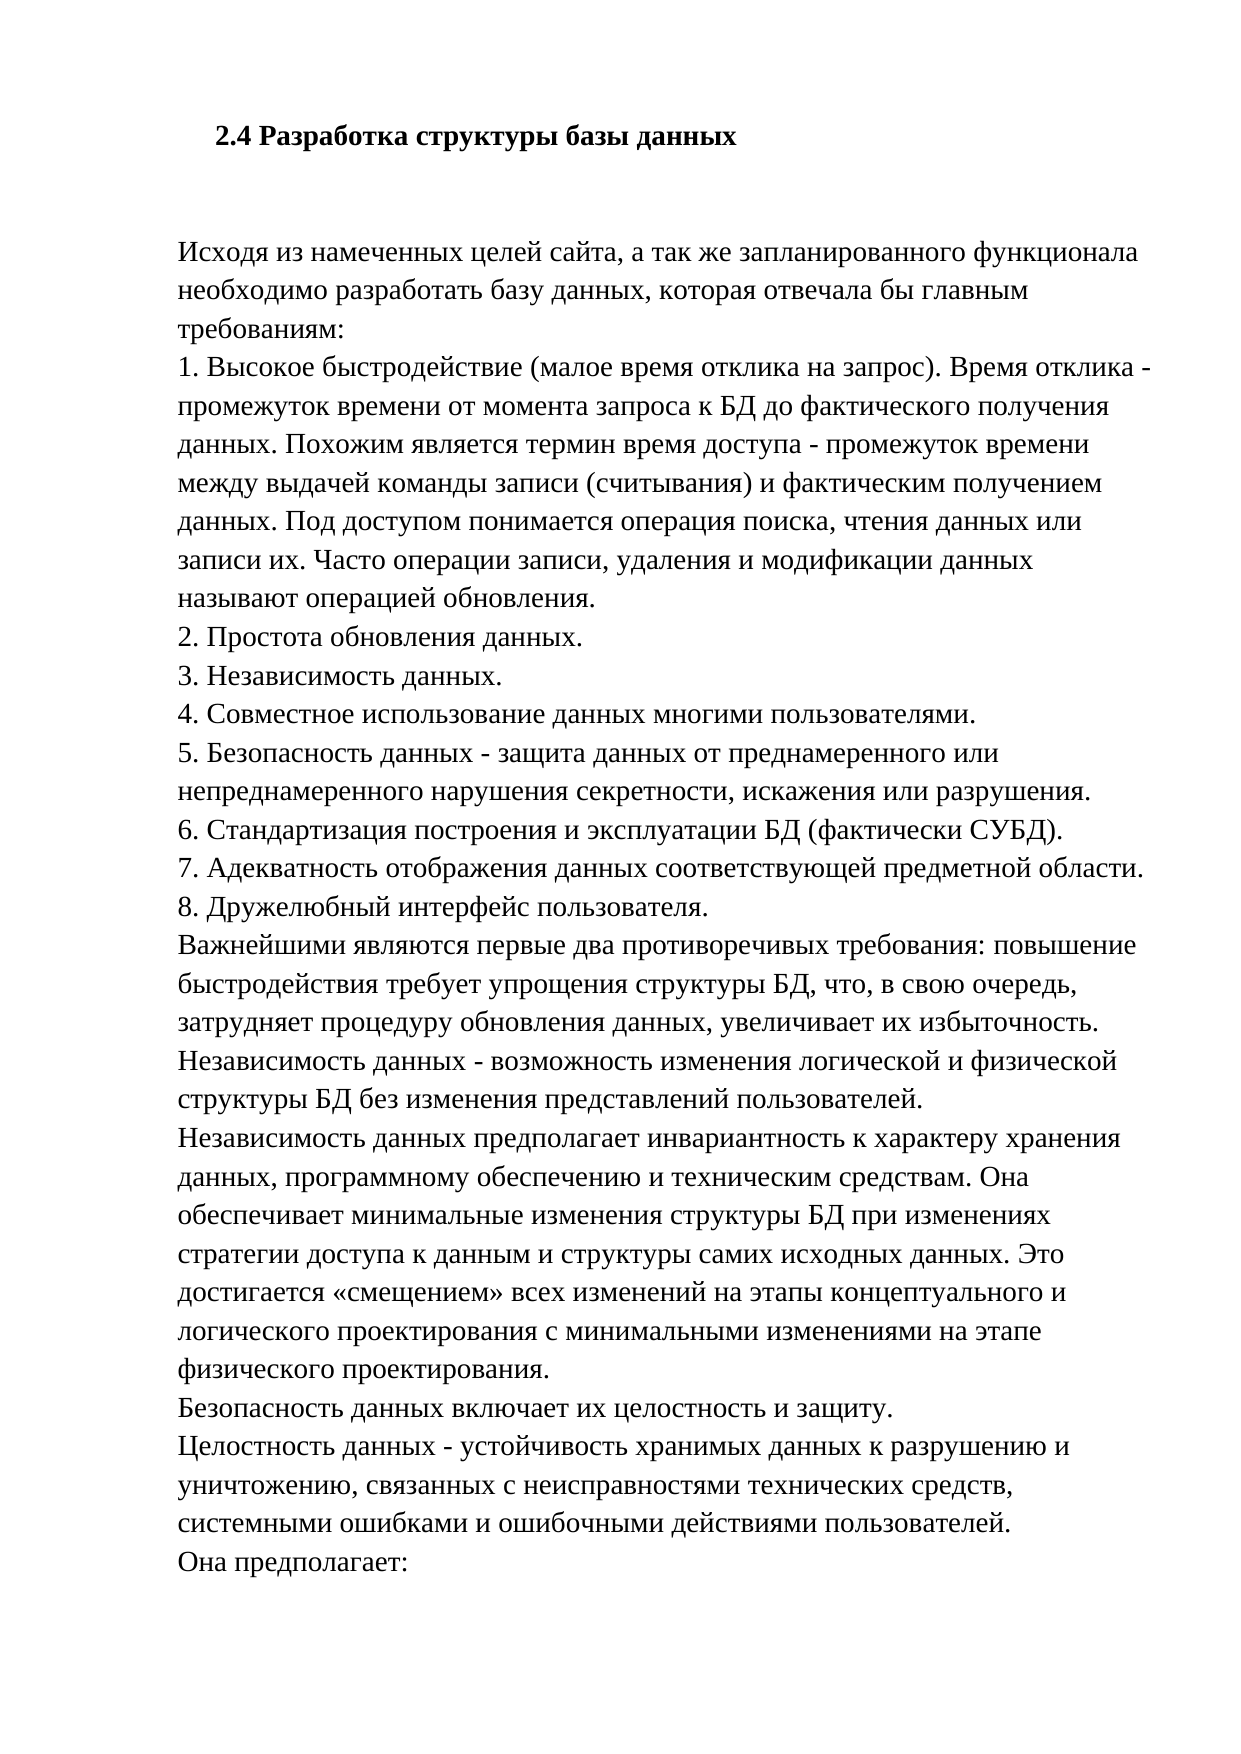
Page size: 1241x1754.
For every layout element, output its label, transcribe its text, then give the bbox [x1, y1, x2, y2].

text 8. Дружелюбный интерфейс пользователя. [177, 889, 1152, 922]
text 6. Стандартизация построения и эксплуатации БД (фактически СУБД). [177, 812, 1152, 845]
text Независимость данных предполагает инвариантность к характеру хранения данных, программному обеспечению и техническим средствам. Она обеспечивает минимальные изменения структуры БД при изменениях стратегии доступа к данным и структуры самих исходных данных. Это достигается «смещением» всех изменений на этапы концептуального и логического проектирования с минимальными изменениями на этапе физического проектирования. [177, 1120, 1152, 1385]
text Целостность данных - устойчивость хранимых данных к разрушению и уничтожению, связанных с неисправностями технических средств, системными ошибками и ошибочными действиями пользователей. [177, 1428, 1152, 1539]
text Независимость данных - возможность изменения логической и физической структуры БД без изменения представлений пользователей. [177, 1043, 1152, 1115]
text Важнейшими являются первые два противоречивых требования: повышение быстродействия требует упрощения структуры БД, что, в свою очередь, затрудняет процедуру обновления данных, увеличивает их избыточность. [177, 927, 1152, 1038]
text 4. Совместное использование данных многими пользователями. [177, 696, 1152, 730]
text Безопасность данных включает их целостность и защиту. [177, 1390, 1152, 1423]
text 2. Простота обновления данных. [177, 619, 1152, 653]
text Исходя из намеченных целей сайта, а так же запланированного функционала необходимо разработать базу данных, которая отвечала бы главным требованиям: [177, 234, 1152, 344]
text 3. Независимость данных. [177, 658, 1152, 691]
text Она предполагает: [177, 1544, 1152, 1578]
list Разработка структуры базы данных [215, 118, 1152, 152]
text 1. Высокое быстродействие (малое время отклика на запрос). Время отклика - промежуток времени от момента запроса к БД до фактического получения данных. Похожим является термин время доступа - промежуток времени между выдачей команды записи (считывания) и фактическим получением данных. Под доступом понимается операция поиска, чтения данных или записи их. Часто операции записи, удаления и модификации данных называют операцией обновления. [177, 349, 1152, 614]
text 5. Безопасность данных - защита данных от преднамеренного или непреднамеренного нарушения секретности, искажения или разрушения. [177, 735, 1152, 807]
text 7. Адекватность отображения данных соответствующей предметной области. [177, 850, 1152, 884]
